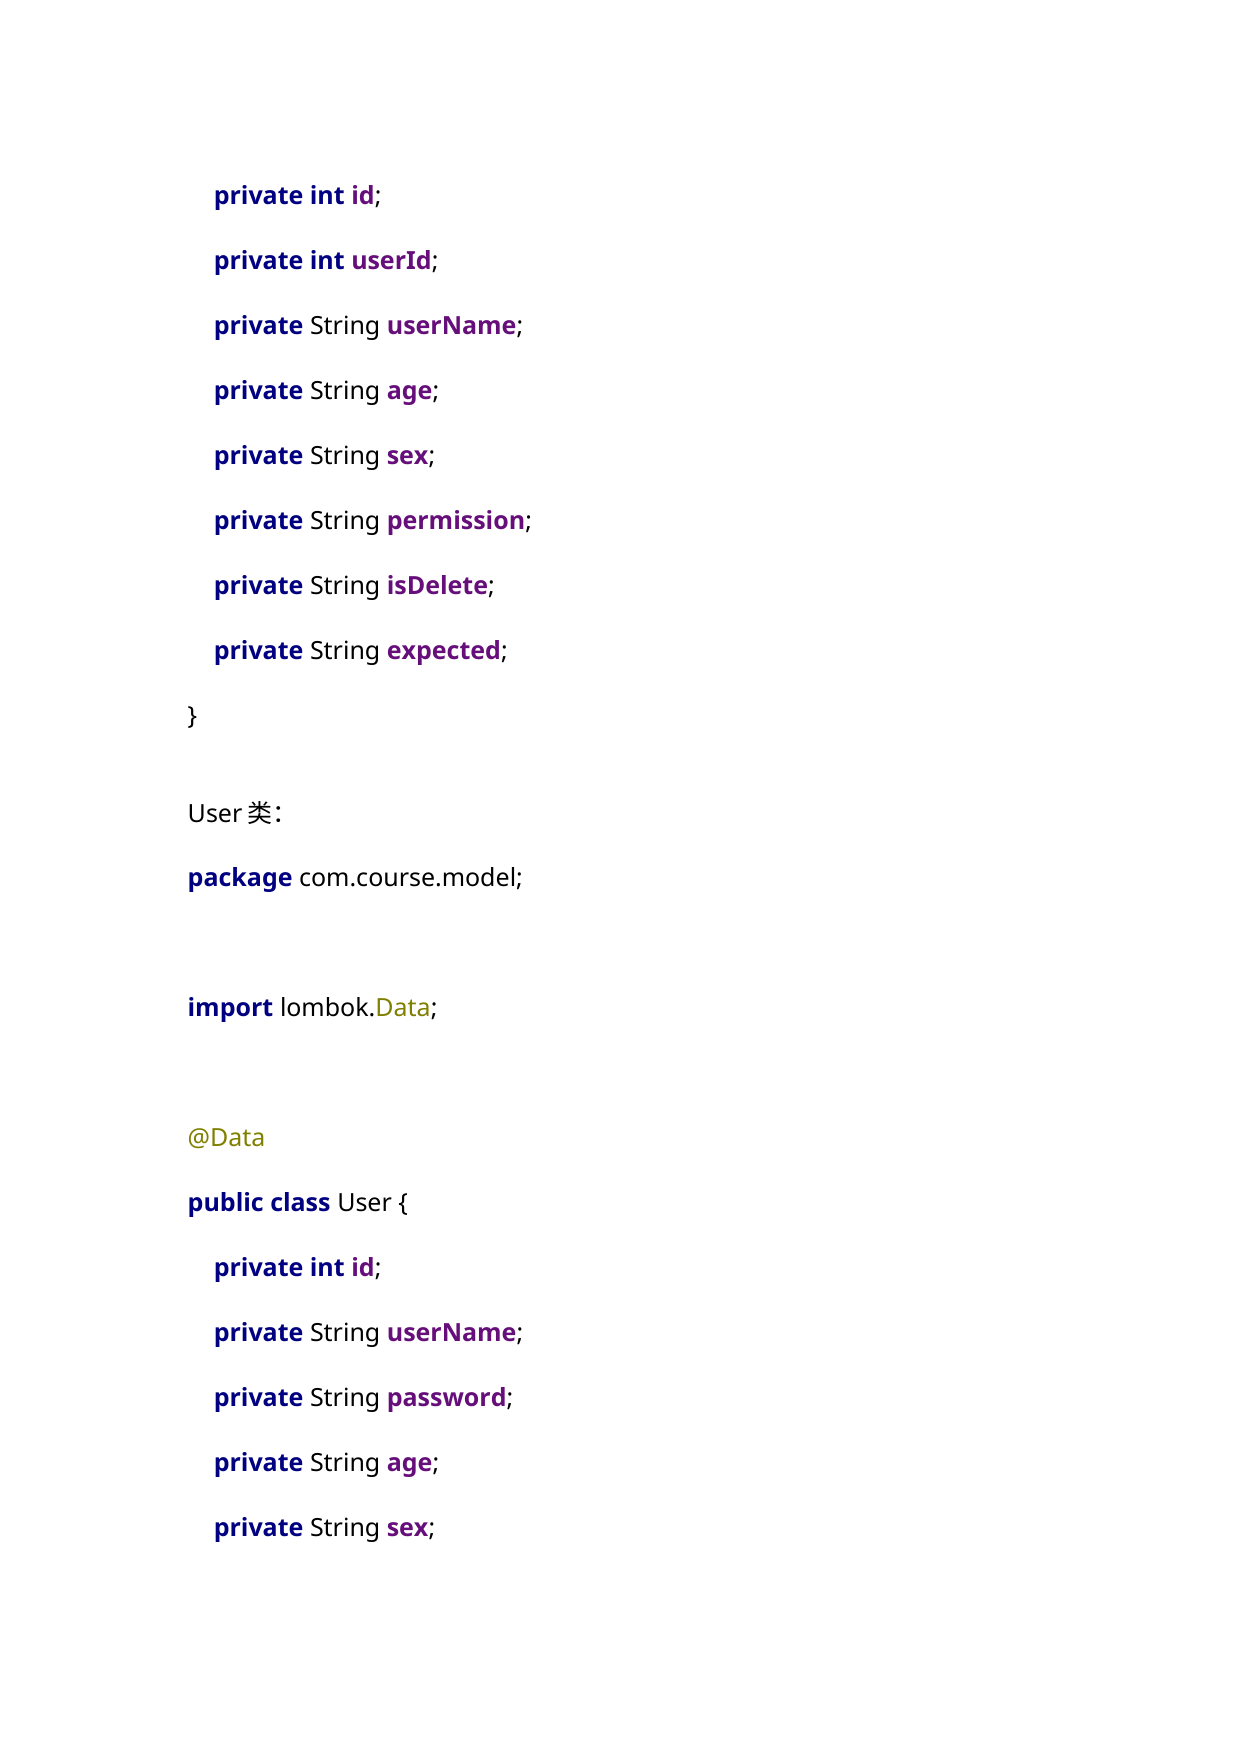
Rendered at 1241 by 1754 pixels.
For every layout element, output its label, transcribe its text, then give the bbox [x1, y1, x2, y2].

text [187, 162, 1053, 747]
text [187, 844, 1053, 1559]
text User类： [187, 779, 1053, 844]
